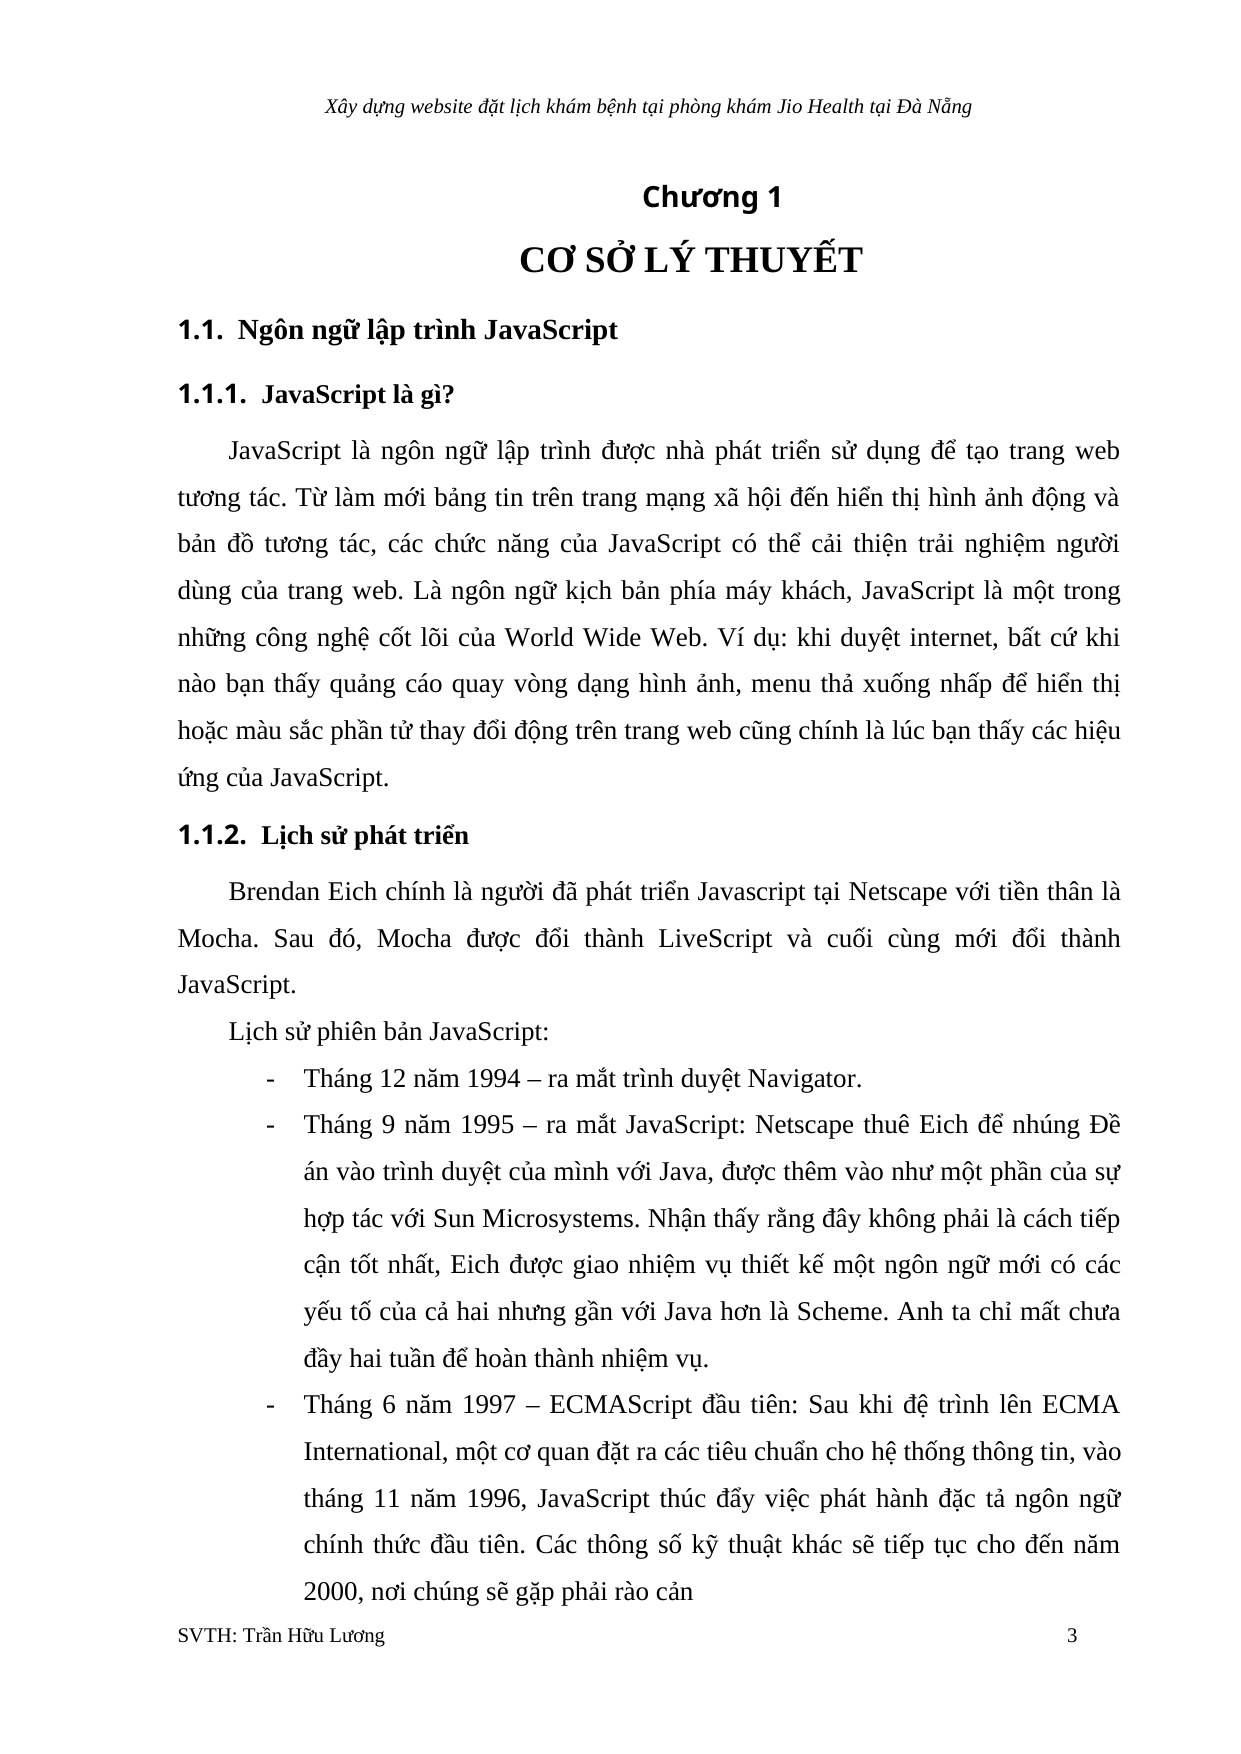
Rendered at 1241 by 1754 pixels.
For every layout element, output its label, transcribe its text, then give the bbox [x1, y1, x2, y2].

text Brendan Eich chính là người đã phát triển Javascript tại Netscape với tiền thân là Mocha. Sau đó, Mocha được đổi thành LiveScript và cuối cùng mới đổi thành JavaScript. [177, 875, 1122, 999]
list Tháng 9 năm 1995 – ra mắt JavaScript: Netscape thuê Eich để nhúng Đề án vào trình duyệt của mình với Java, được thêm vào như một phần của sự hợp tác với Sun Microsystems. Nhận thấy rằng đây không phải là cách tiếp cận tốt nhất, Eich được giao nhiệm vụ thiết kế một ngôn ngữ mới có các yếu tố của cả hai nhưng gần với Java hơn là Scheme. Anh ta chỉ mất chưa đầy hai tuần để hoàn thành nhiệm vụ. [266, 1108, 1122, 1373]
text Lịch sử phiên bản JavaScript: [177, 1015, 1122, 1046]
subtitle CƠ SỞ LÝ THUYẾT [260, 173, 1122, 281]
list Tháng 12 năm 1994 – ra mắt trình duyệt Navigator. [266, 1062, 1122, 1093]
subtitle Ngôn ngữ lập trình JavaScript [177, 311, 1122, 348]
subtitle JavaScript là gì? [177, 374, 1122, 411]
list Tháng 6 năm 1997 – ECMAScript đầu tiên: Sau khi đệ trình lên ECMA International, một cơ quan đặt ra các tiêu chuẩn cho hệ thống thông tin, vào tháng 11 năm 1996, JavaScript thúc đẩy việc phát hành đặc tả ngôn ngữ chính thức đầu tiên. Các thông số kỹ thuật khác sẽ tiếp tục cho đến năm 2000, nơi chúng sẽ gặp phải rào cản [266, 1388, 1122, 1606]
text JavaScript là ngôn ngữ lập trình được nhà phát triển sử dụng để tạo trang web tương tác. Từ làm mới bảng tin trên trang mạng xã hội đến hiển thị hình ảnh động và bản đồ tương tác, các chức năng của JavaScript có thể cải thiện trải nghiệm người dùng của trang web. Là ngôn ngữ kịch bản phía máy khách, JavaScript là một trong những công nghệ cốt lõi của World Wide Web. Ví dụ: khi duyệt internet, bất cứ khi nào bạn thấy quảng cáo quay vòng dạng hình ảnh, menu thả xuống nhấp để hiển thị hoặc màu sắc phần tử thay đổi động trên trang web cũng chính là lúc bạn thấy các hiệu ứng của JavaScript. [177, 434, 1122, 792]
subtitle Lịch sử phát triển [177, 816, 1122, 852]
